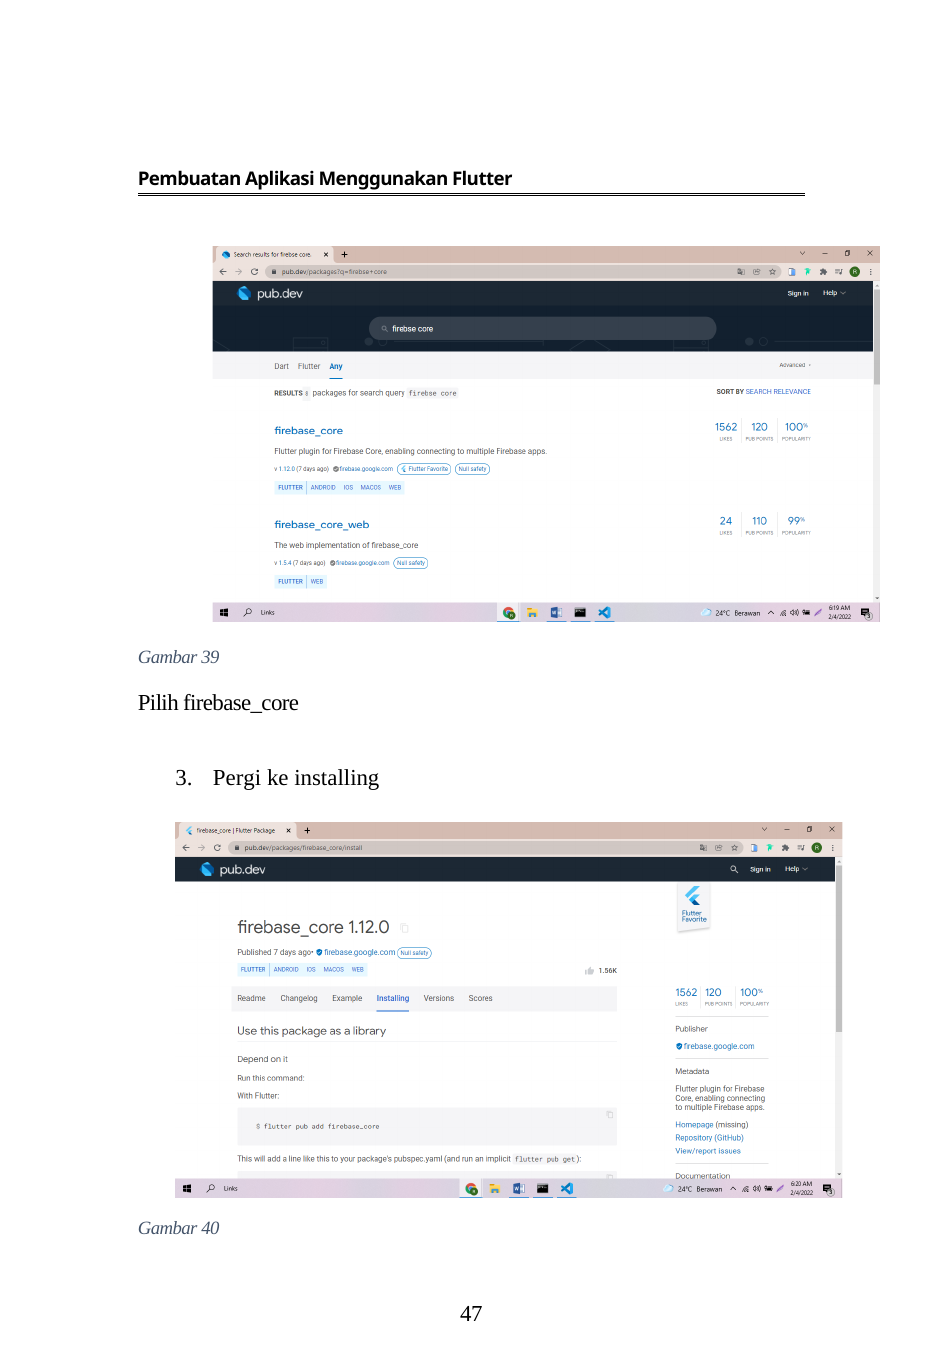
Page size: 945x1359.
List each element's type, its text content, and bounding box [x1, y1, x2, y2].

list Pergi ke installing [175, 764, 805, 790]
picture [175, 822, 843, 1198]
text Pilih firebase_core [138, 689, 805, 715]
picture [212, 246, 880, 622]
